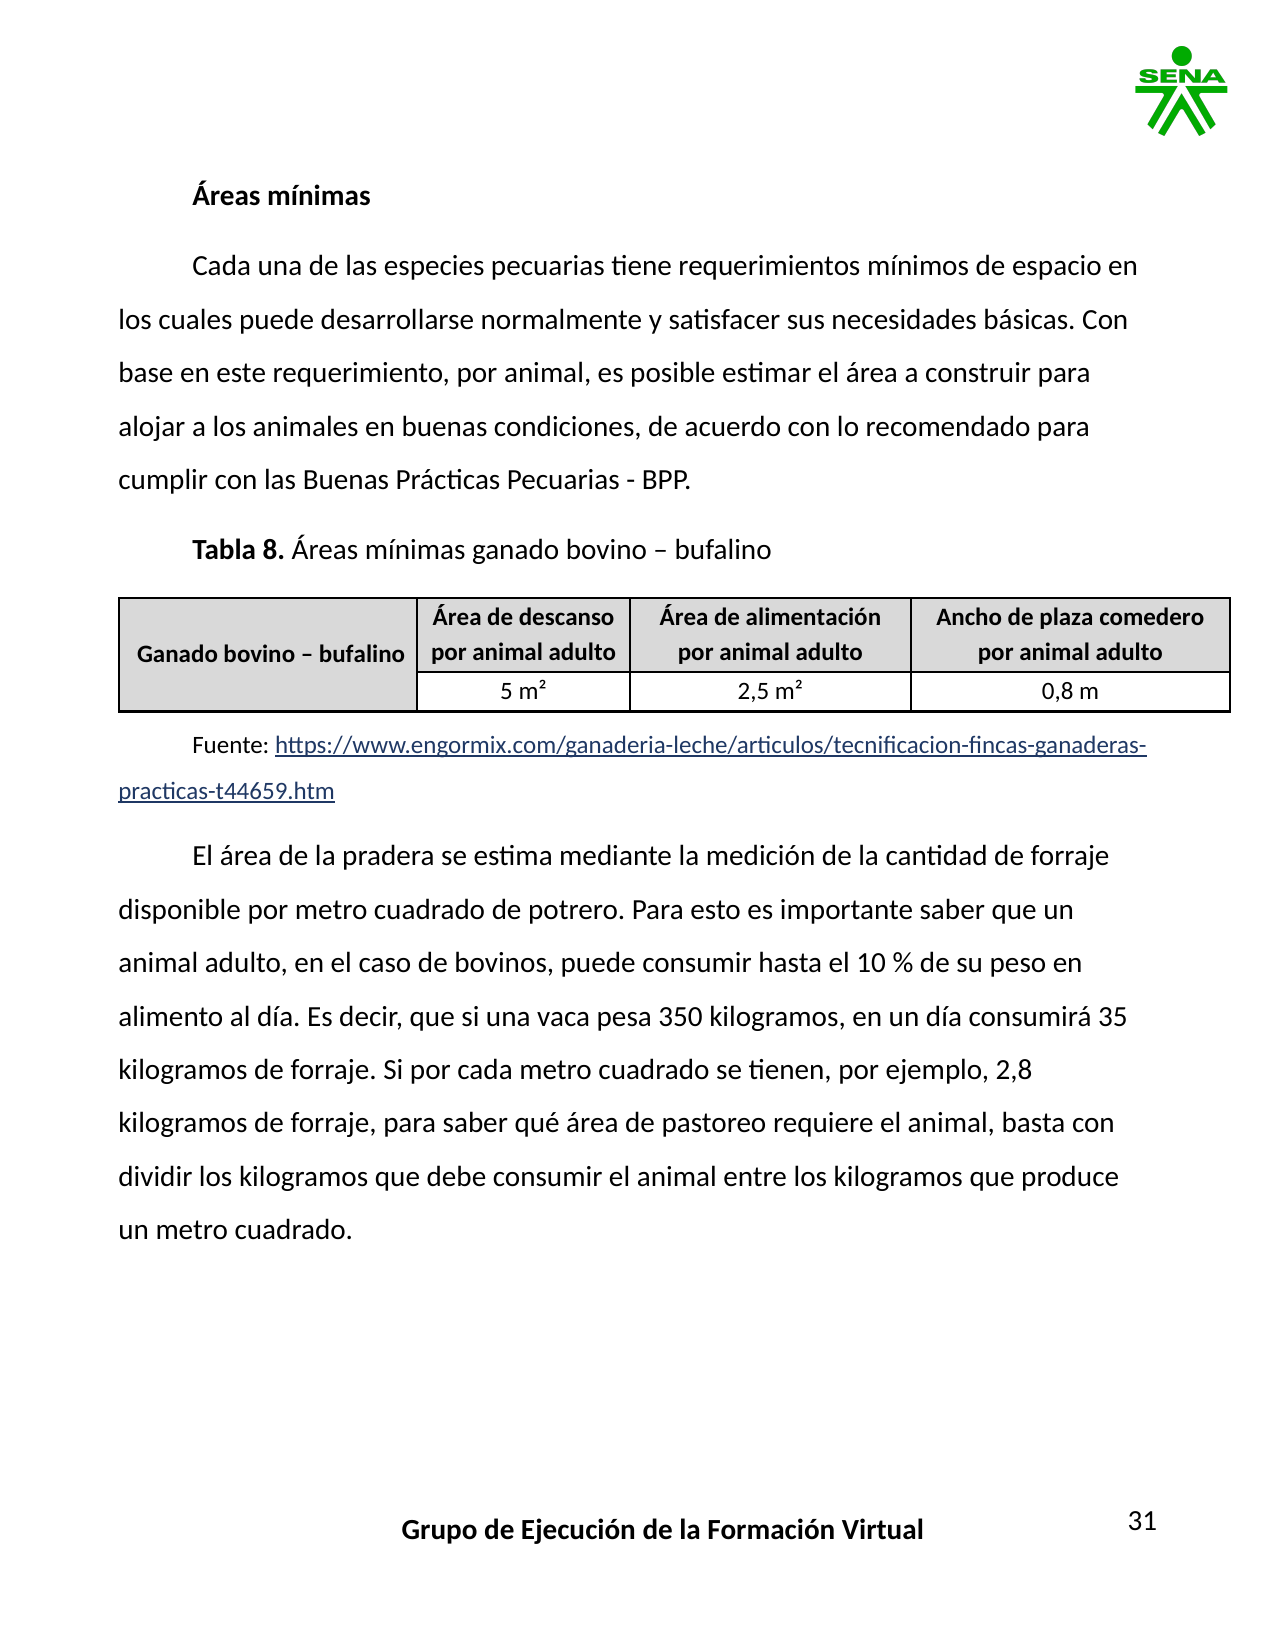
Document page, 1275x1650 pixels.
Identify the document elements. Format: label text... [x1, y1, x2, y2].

table_cell 0,8 m [912, 673, 1229, 710]
table_header Ancho de plaza comedero por animal adulto [912, 599, 1229, 671]
table_header Área de alimentación por animal adulto [631, 599, 910, 671]
text El área de la pradera se estima mediante la medición de la cantidad de forraje disponible por metro cuadrado de potrero. Para esto es importante saber que un animal adulto, en el caso de bovinos, puede consumir hasta el 10 % de su peso en alimento al día. Es decir, que si una vaca pesa 350 kilogramos, en un día consumirá 35 kilogramos de forraje. Si por cada metro cuadrado se tienen, por ejemplo, 2,8 kilogramos de forraje, para saber qué área de pastoreo requiere el animal, basta con dividir los kilogramos que debe consumir el animal entre los kilogramos que produce un metro cuadrado. [118, 837, 1157, 1247]
text Fuente: https://www.engormix.com/ganaderia-leche/articulos/tecnificacion-fincas-ganaderas-practicas-t44659.htm [118, 729, 1157, 805]
text Áreas mínimas [118, 177, 1157, 213]
table_cell 5 m² [418, 673, 629, 710]
text Tabla 8. Áreas mínimas ganado bovino – bufalino [118, 531, 1157, 567]
picture [1135, 46, 1228, 136]
table_header Área de descanso por animal adulto [418, 599, 629, 671]
table_header Ganado bovino – bufalino [120, 599, 416, 710]
text Cada una de las especies pecuarias tiene requerimientos mínimos de espacio en los cuales puede desarrollarse normalmente y satisfacer sus necesidades básicas. Con base en este requerimiento, por animal, es posible estimar el área a construir para alojar a los animales en buenas condiciones, de acuerdo con lo recomendado para cumplir con las Buenas Prácticas Pecuarias - BPP. [118, 247, 1157, 497]
table_cell 2,5 m² [631, 673, 910, 710]
